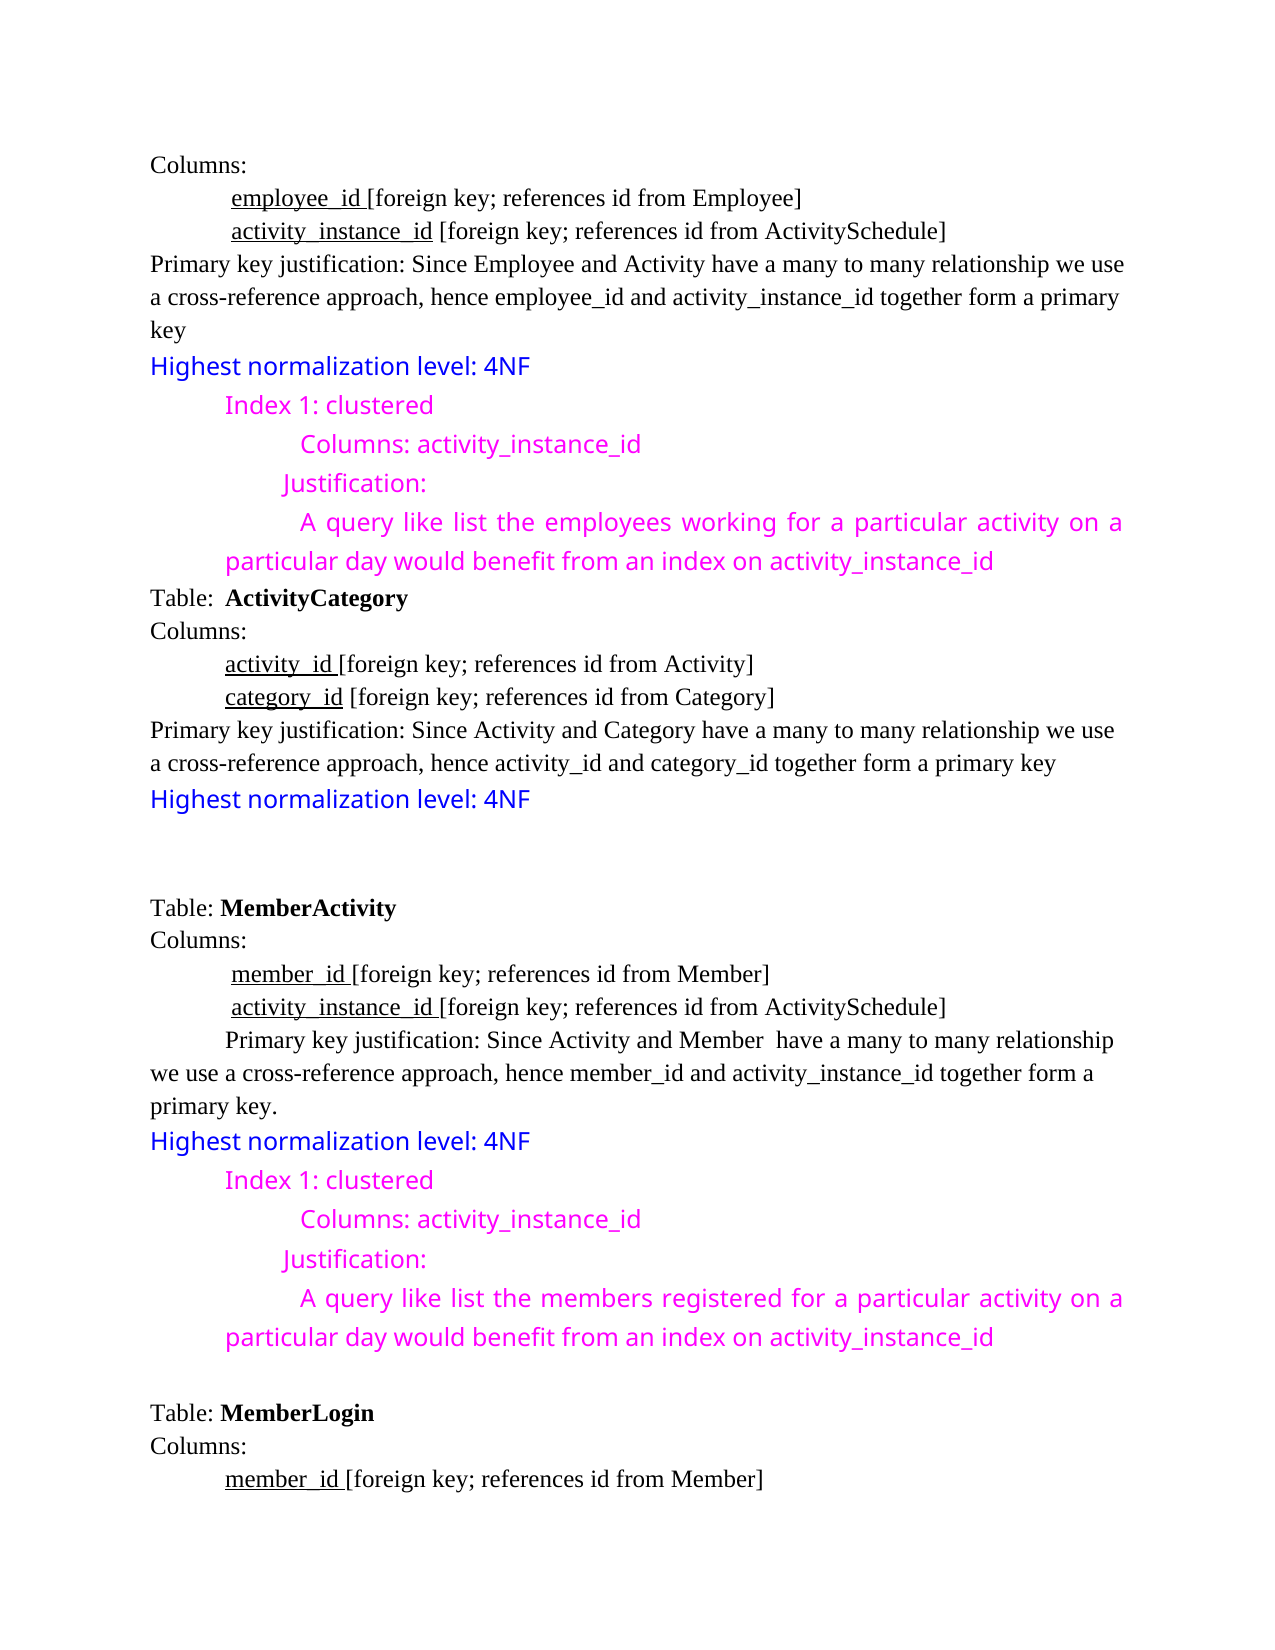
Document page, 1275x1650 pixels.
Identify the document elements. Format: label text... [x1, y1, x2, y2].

text member_id [foreign key; references id from Member] [150, 959, 1125, 987]
text Table: MemberActivity [150, 893, 1125, 921]
text Columns: [150, 1431, 1125, 1460]
text A query like list the employees working for a particular activity on a particular day would benefit from an index on activity_instance_id [225, 505, 1125, 578]
text category_id [foreign key; references id from Category] [150, 682, 1125, 711]
text activity_instance_id [foreign key; references id from ActivitySchedule] [150, 216, 1125, 245]
text Justification: [225, 466, 1125, 500]
text Primary key justification: Since Employee and Activity have a many to many relationship we use a cross-reference approach, hence employee_id and activity_instance_id together form a primary key [150, 249, 1125, 344]
text Table: ActivityCategory [150, 583, 1125, 612]
text Columns: activity_instance_id [225, 426, 1125, 461]
text activity_id [foreign key; references id from Activity] [150, 649, 1125, 678]
text Index 1: clustered [225, 1163, 1125, 1197]
text Highest normalization level: 4NF [150, 781, 1125, 815]
text Justification: [225, 1241, 1125, 1275]
text Highest normalization level: 4NF [150, 348, 1125, 382]
text Index 1: clustered [225, 387, 1125, 421]
text Primary key justification: Since Activity and Category have a many to many relationship we use a cross-reference approach, hence activity_id and category_id together form a primary key [150, 715, 1125, 777]
text Columns: [150, 150, 1125, 179]
text Highest normalization level: 4NF [150, 1124, 1125, 1158]
text Table: MemberLogin [150, 1398, 1125, 1427]
text Primary key justification: Since Activity and Member have a many to many relationship we use a cross-reference approach, hence member_id and activity_instance_id together form a primary key. [150, 1025, 1125, 1119]
text Columns: [150, 616, 1125, 645]
text Columns: activity_instance_id [225, 1202, 1125, 1236]
text employee_id [foreign key; references id from Employee] [150, 183, 1125, 212]
text A query like list the members registered for a particular activity on a particular day would benefit from an index on activity_instance_id [225, 1280, 1125, 1354]
text Columns: [150, 926, 1125, 954]
text member_id [foreign key; references id from Member] [150, 1464, 1125, 1493]
text activity_instance_id [foreign key; references id from ActivitySchedule] [150, 992, 1125, 1020]
